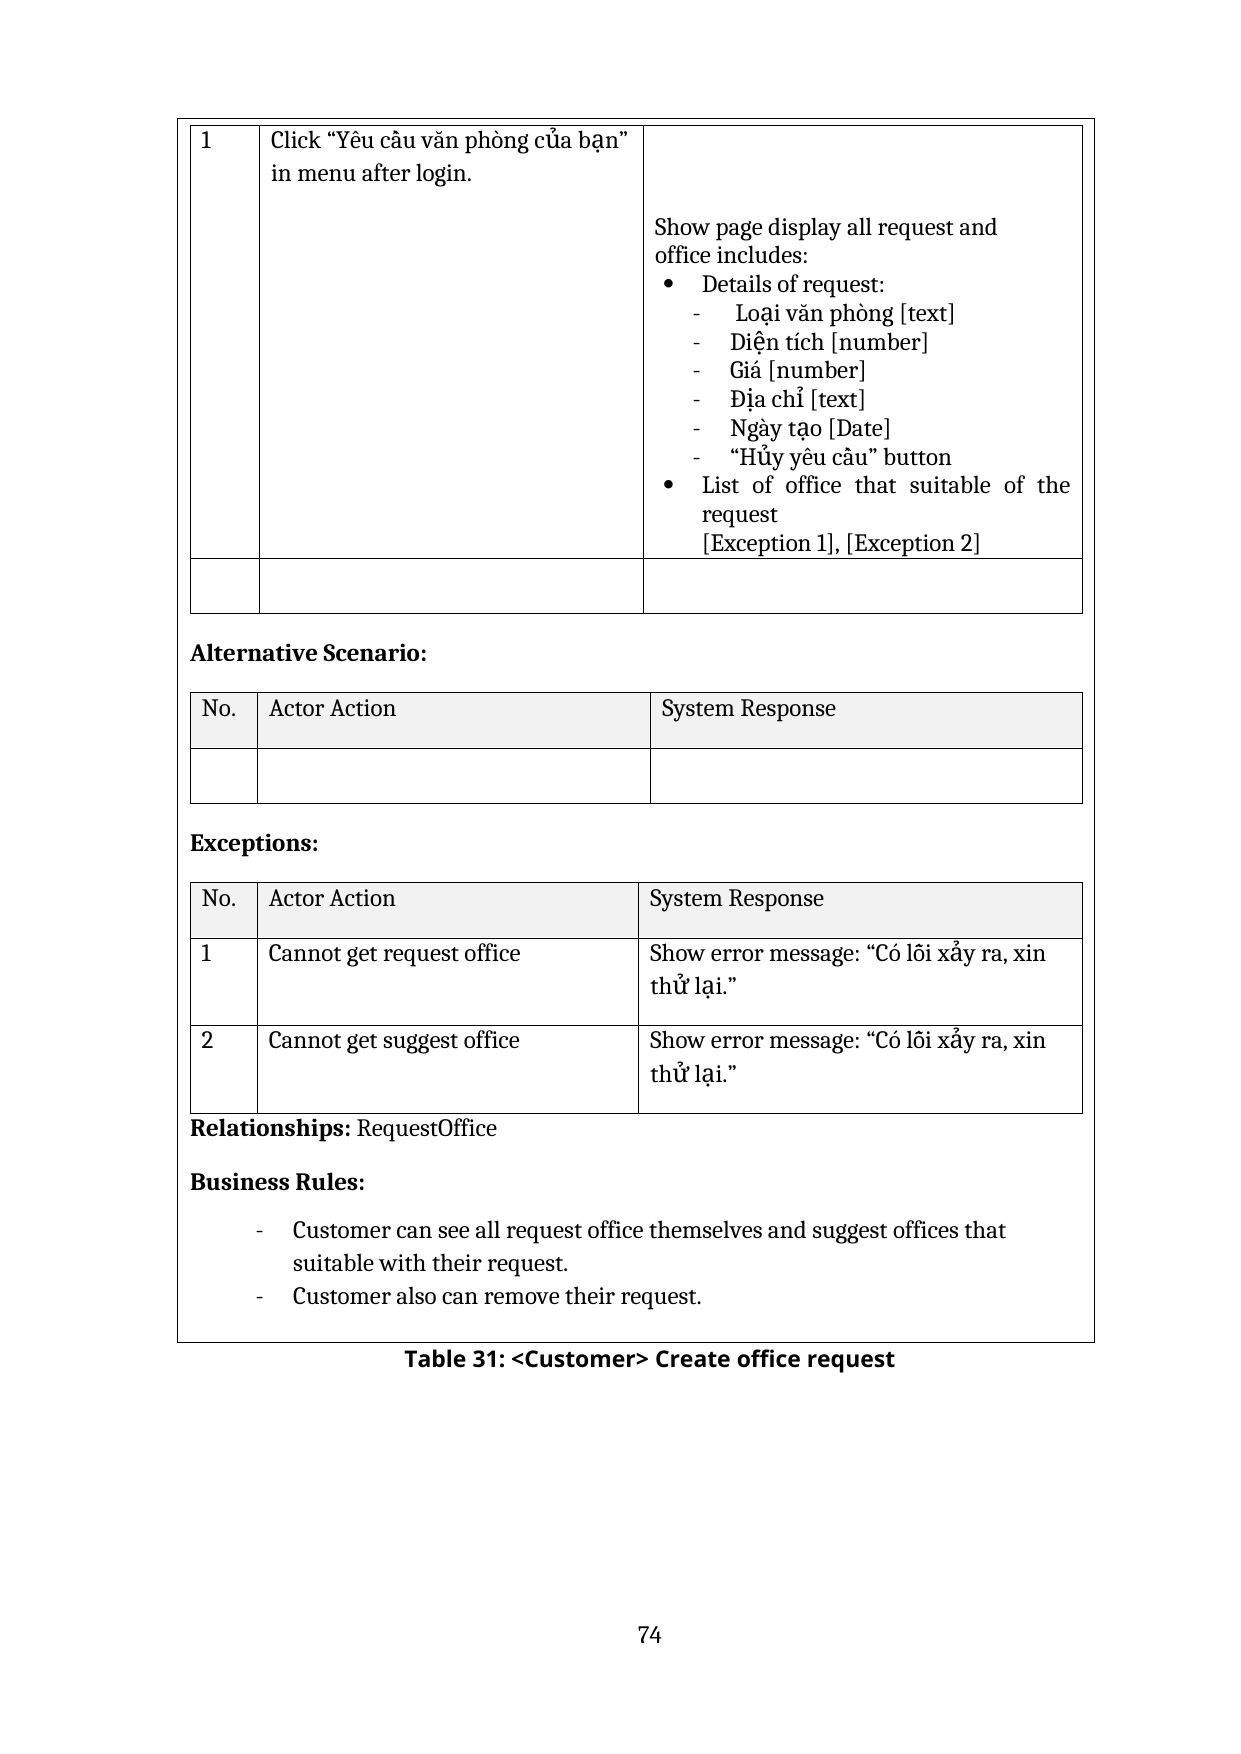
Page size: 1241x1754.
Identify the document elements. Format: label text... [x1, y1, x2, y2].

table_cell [178, 119, 1094, 1342]
text Table 31: <Customer> Create office request [177, 1343, 1122, 1374]
